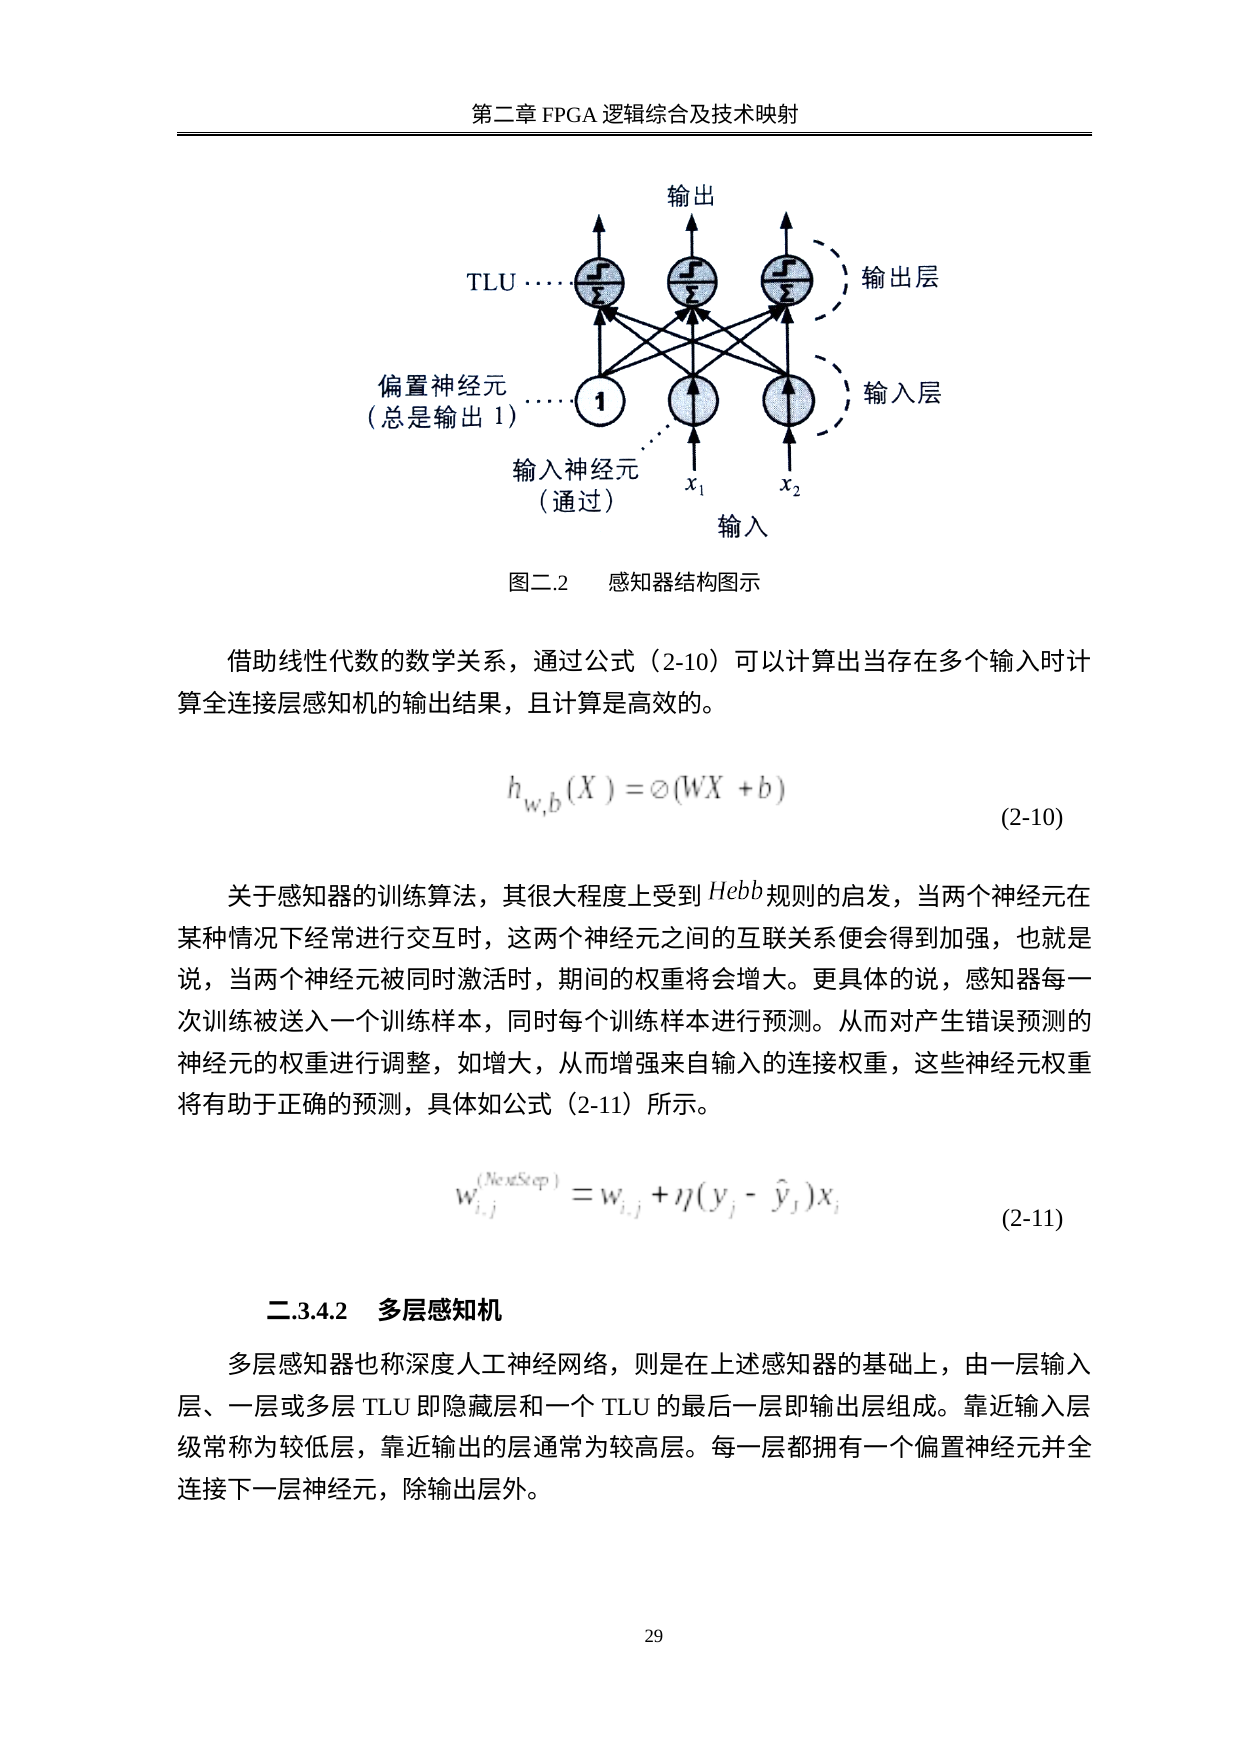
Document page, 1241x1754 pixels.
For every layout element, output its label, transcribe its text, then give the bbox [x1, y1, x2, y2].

text 多层感知器也称深度人工神经网络，则是在上述感知器的基础上，由一层输入层、一层或多层TLU即隐藏层和一个TLU的最后一层即输出层组成。靠近输入层级常称为较低层，靠近输出的层通常为较高层。每一层都拥有一个偏置神经元并全连接下一层神经元，除输出层外。 [177, 1340, 1092, 1507]
text (2-11) [177, 1164, 1092, 1232]
subtitle 多层感知机 [266, 1286, 1092, 1327]
picture [359, 177, 960, 552]
text 感知器结构图示 [177, 565, 1092, 596]
text 关于感知器的训练算法，其很大程度上受到规则的启发，当两个神经元在某种情况下经常进行交互时，这两个神经元之间的互联关系便会得到加强，也就是说，当两个神经元被同时激活时，期间的权重将会增大。更具体的说，感知器每一次训练被送入一个训练样本，同时每个训练样本进行预测。从而对产生错误预测的神经元的权重进行调整，如增大，从而增强来自输入的连接权重，这些神经元权重将有助于正确的预测，具体如公式（2-11）所示。 [177, 872, 1092, 1122]
text (2-10) [177, 762, 1092, 830]
text 借助线性代数的数学关系，通过公式（2-10）可以计算出当存在多个输入时计算全连接层感知机的输出结果，且计算是高效的。 [177, 637, 1092, 721]
